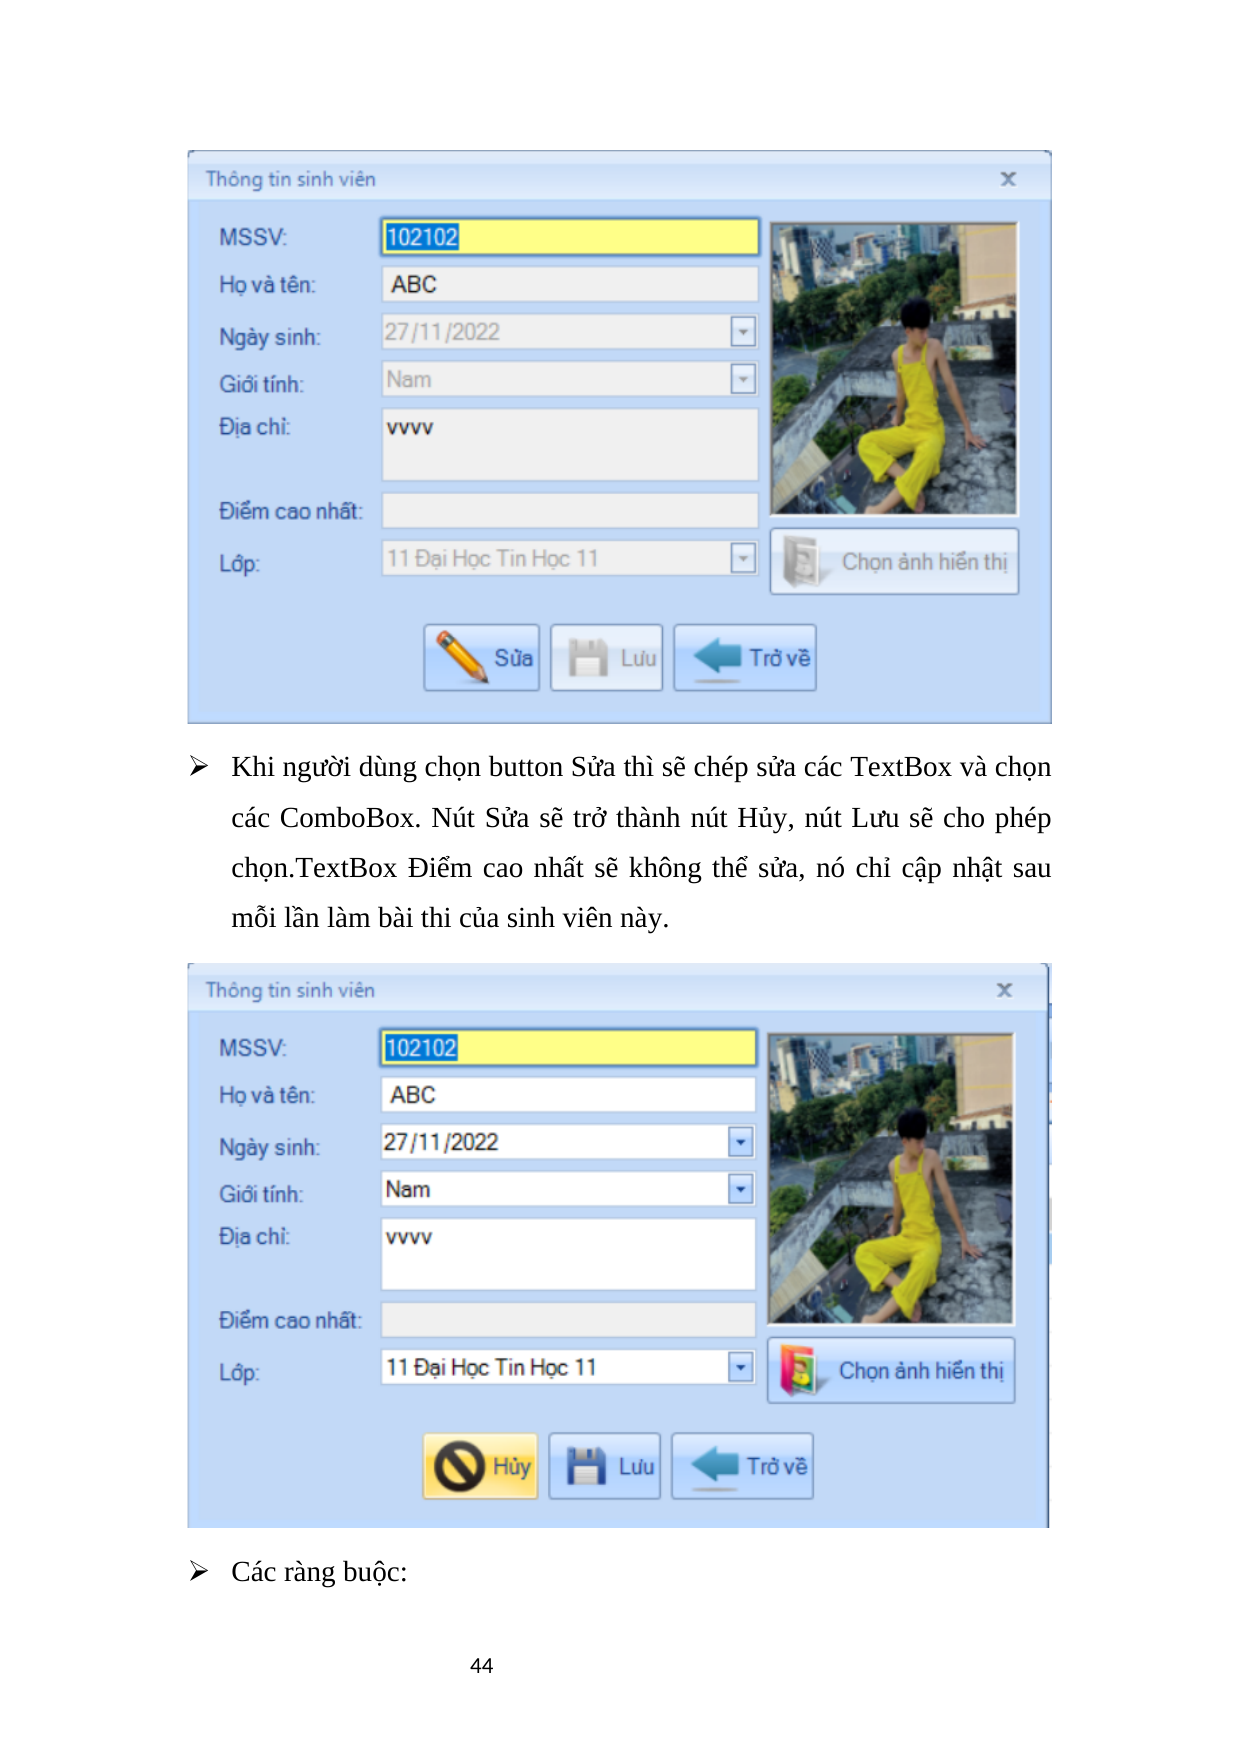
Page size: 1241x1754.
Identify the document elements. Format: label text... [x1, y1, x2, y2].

picture [187, 963, 1052, 1528]
picture [187, 150, 1052, 724]
list Các ràng buộc: [187, 1554, 1053, 1587]
list Khi người dùng chọn button Sửa thì sẽ chép sửa các TextBox và chọn các ComboBox. Nút Sửa sẽ trở thành nút Hủy, nút Lưu sẽ cho phép chọn.TextBox Điểm cao nhất sẽ không thể sửa, nó chỉ cập nhật sau mỗi lần làm bài thi của sinh viên này. [187, 749, 1053, 934]
